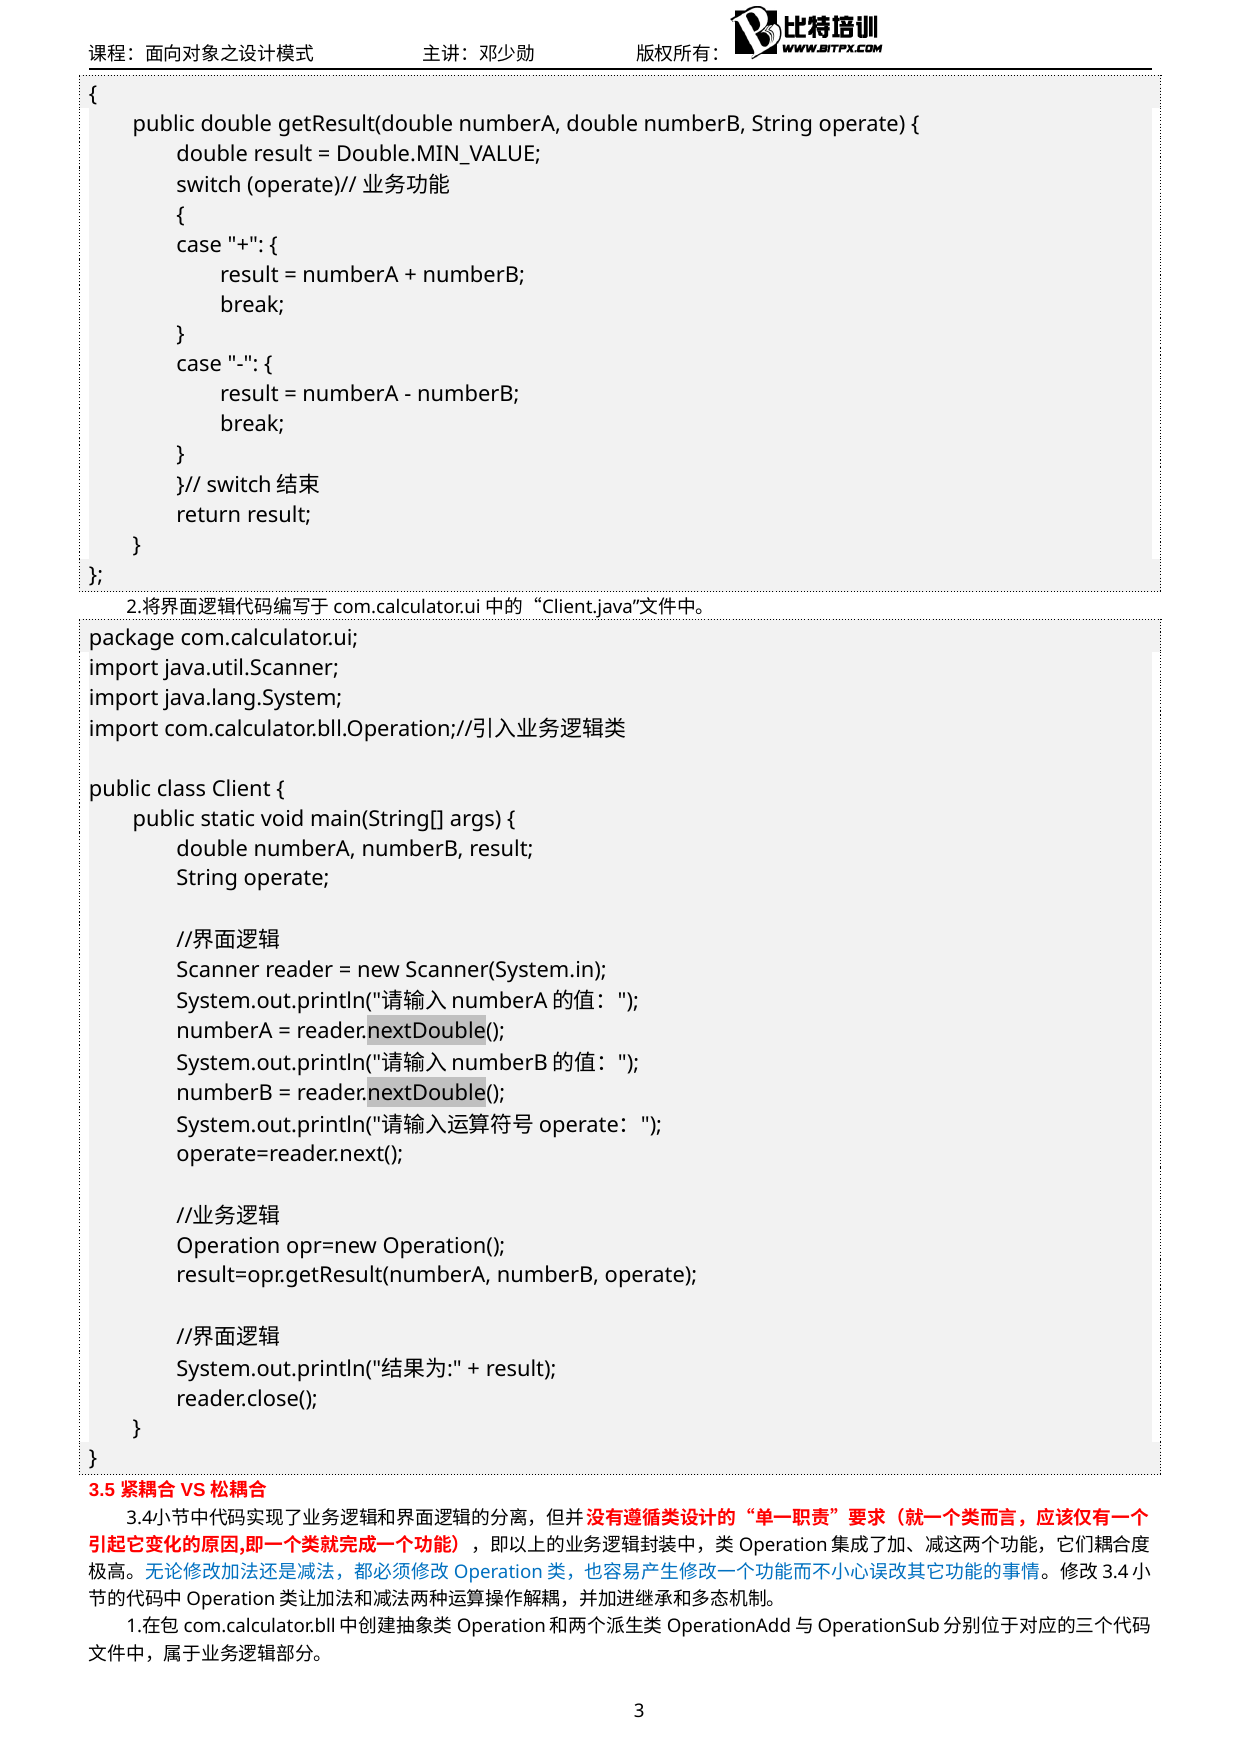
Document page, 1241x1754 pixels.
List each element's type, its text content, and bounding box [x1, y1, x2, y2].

text }; [79, 556, 1161, 592]
text double result = Double.MIN_VALUE; [89, 138, 1152, 167]
text import com.calculator.bll.Operation;//引入业务逻辑类 [89, 711, 1152, 743]
text System.out.println("请输入numberB的值："); [89, 1045, 1152, 1077]
text } [89, 529, 1152, 556]
text public double getResult(double numberA, double numberB, String operate) { [89, 108, 1152, 138]
text } [89, 1412, 1152, 1439]
text result = numberA - numberB; [89, 378, 1152, 408]
subtitle 在包com.calculator.bll中创建抽象类Operation和两个派生类OperationAdd与OperationSub分别位于对应的三个代码文件中，属于业务逻辑部分。 [89, 1611, 1152, 1665]
text switch (operate)// 业务功能 [89, 167, 1152, 199]
text 3.4小节中代码实现了业务逻辑和界面逻辑的分离，但并没有遵循类设计的“单一职责”要求（就一个类而言，应该仅有一个引起它变化的原因,即一个类就完成一个功能），即以上的业务逻辑封装中，类Operation集成了加、减这两个功能，它们耦合度极高。无论修改加法还是减法，都必须修改Operation类，也容易产生修改一个功能而不小心误改其它功能的事情。修改3.4小节的代码中Operation类让加法和减法两种运算操作解耦，并加进继承和多态机制。 [89, 1502, 1152, 1611]
text } [79, 1439, 1161, 1475]
subtitle 紧耦合 VS 松耦合 [89, 1475, 1152, 1502]
text System.out.println("请输入运算符号operate："); [89, 1107, 1152, 1138]
text String operate; [89, 862, 1152, 892]
text import java.util.Scanner; [89, 652, 1152, 682]
text return result; [89, 499, 1152, 529]
text { [79, 75, 1161, 108]
text } [89, 438, 1152, 467]
text result = numberA + numberB; [89, 259, 1152, 289]
text result=opr.getResult(numberA, numberB, operate); [89, 1259, 1152, 1289]
text reader.close(); [89, 1383, 1152, 1412]
text case "-": { [89, 348, 1152, 378]
text //界面逻辑 [89, 1319, 1152, 1351]
text //业务逻辑 [89, 1198, 1152, 1230]
text numberB = reader.nextDouble(); [89, 1077, 367, 1107]
text System.out.println("请输入numberA的值："); [89, 983, 1152, 1015]
text package com.calculator.ui; [79, 619, 1161, 652]
text break; [89, 408, 1152, 438]
text import java.lang.System; [89, 682, 1152, 711]
text }// switch结束 [89, 467, 1152, 499]
text numberA = reader.nextDouble(); [89, 1015, 367, 1045]
text Scanner reader = new Scanner(System.in); [89, 954, 1152, 983]
text //界面逻辑 [89, 922, 1152, 954]
text Operation opr=new Operation(); [89, 1230, 1152, 1259]
picture [730, 6, 885, 61]
text case "+": { [89, 229, 1152, 259]
text System.out.println("结果为:" + result); [89, 1351, 1152, 1383]
text break; [89, 289, 1152, 318]
text public static void main(String[] args) { [89, 803, 1152, 832]
text operate=reader.next(); [89, 1138, 1152, 1168]
text double numberA, numberB, result; [89, 832, 1152, 862]
text { [89, 199, 1152, 229]
text } [89, 318, 1152, 348]
text numberA = reader.nextDouble(); [486, 1015, 1152, 1045]
subtitle 将界面逻辑代码编写于com.calculator.ui 中的“Client.java”文件中。 [89, 592, 1152, 619]
text public class Client { [89, 773, 1152, 803]
text numberB = reader.nextDouble(); [486, 1077, 1152, 1107]
